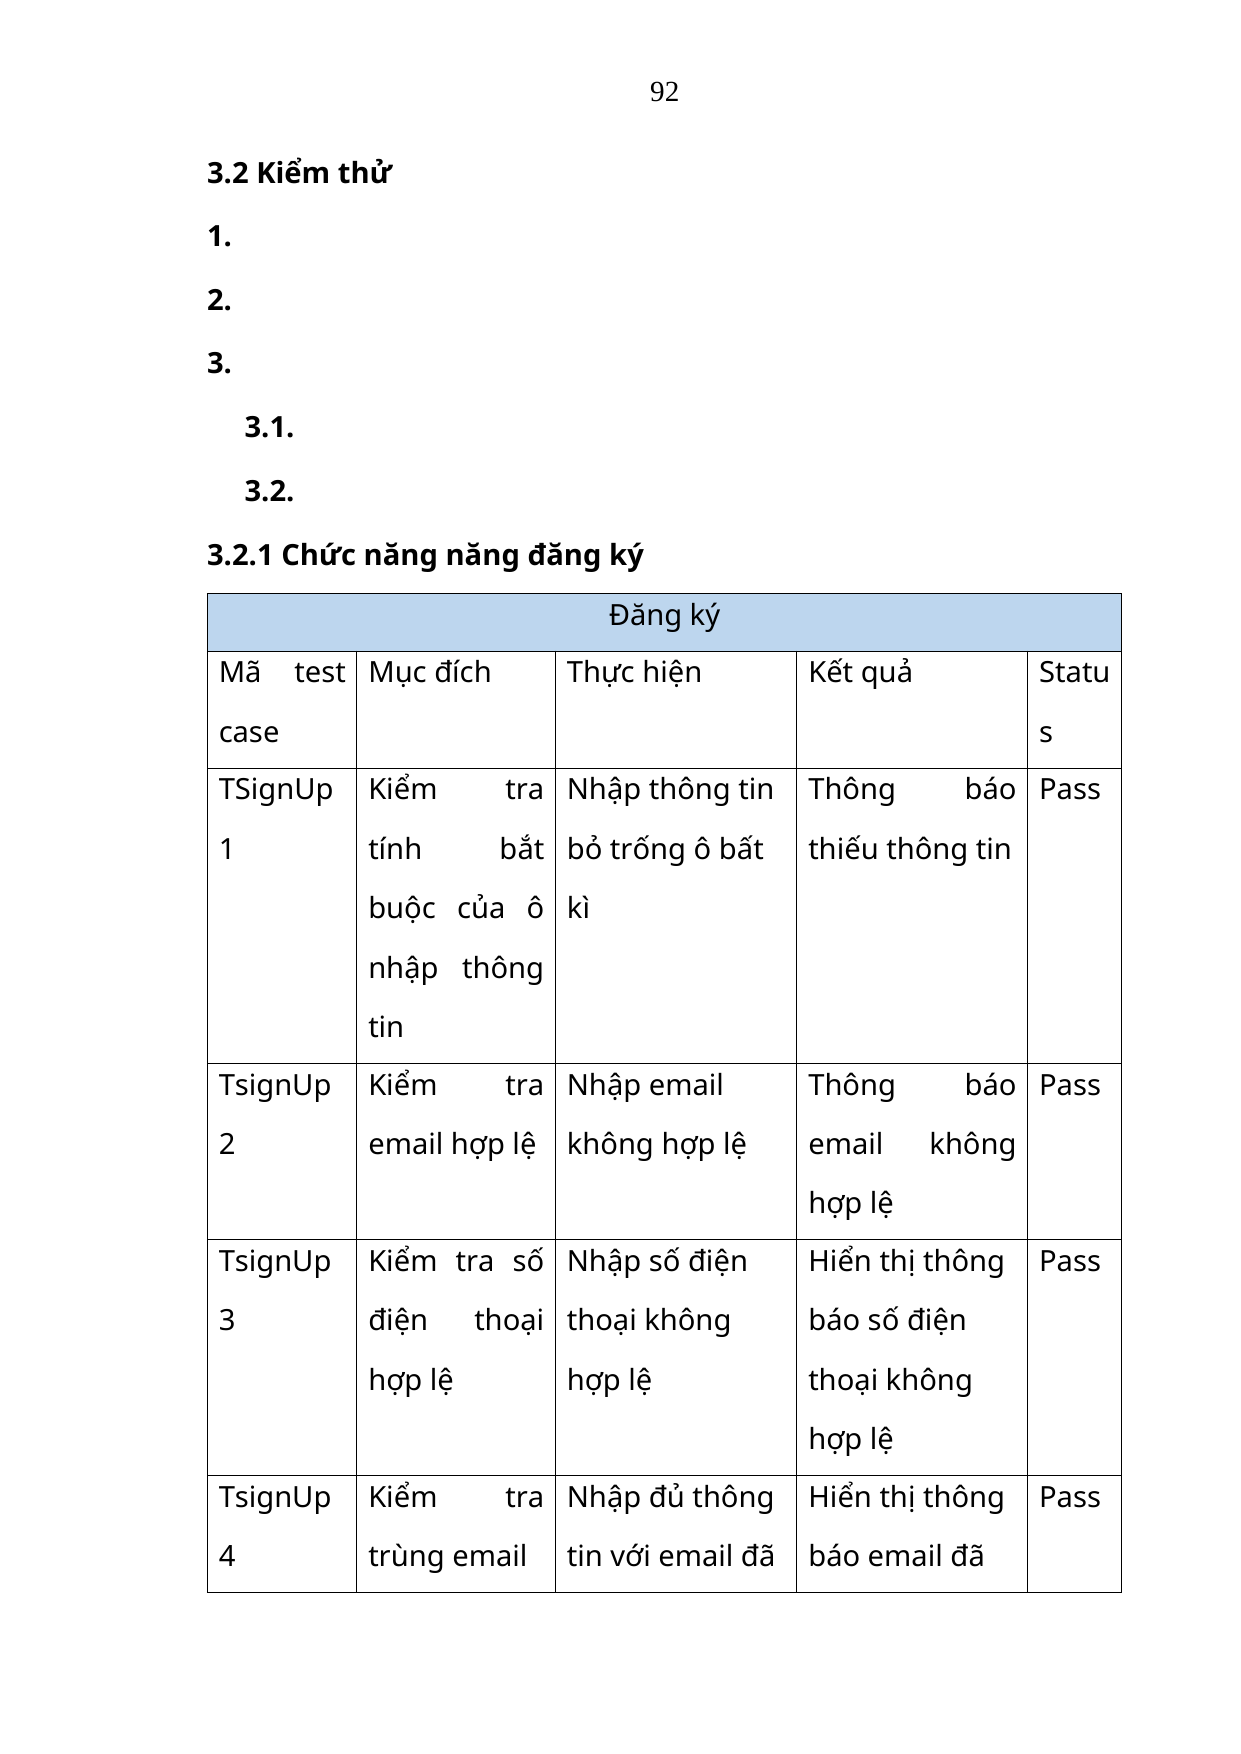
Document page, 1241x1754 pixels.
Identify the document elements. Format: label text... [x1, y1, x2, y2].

table_cell Nhập email không hợp lệ [556, 1064, 796, 1239]
table_cell Mã test case [208, 652, 356, 767]
table_cell Kiểm tra tính bắt buộc của ô nhập thông tin [357, 769, 555, 1063]
table_cell TsignUp2 [208, 1064, 356, 1239]
table_cell Nhập số điện thoại không hợp lệ [556, 1240, 796, 1475]
table_cell Pass [1028, 769, 1121, 1063]
table_cell Mục đích [357, 652, 555, 767]
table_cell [357, 1476, 555, 1592]
table_cell TSignUp1 [208, 769, 356, 1063]
subtitle Chức năng năng đăng ký [207, 534, 1122, 573]
subtitle Kiểm thử [207, 152, 1122, 192]
table_header Đăng ký [208, 594, 1121, 651]
table_cell Kiểm tra số điện thoại hợp lệ [357, 1240, 555, 1475]
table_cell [797, 1476, 1027, 1592]
table_cell Thông báo email không hợp lệ [797, 1064, 1027, 1239]
table_cell TsignUp3 [208, 1240, 356, 1475]
table_cell Kết quả [797, 652, 1027, 767]
table_cell Status [1028, 652, 1121, 767]
table_cell Pass [1028, 1240, 1121, 1475]
table_cell TsignUp4 [208, 1476, 356, 1592]
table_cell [556, 1476, 796, 1592]
table_cell Hiển thị thông báo số điện thoại không hợp lệ [797, 1240, 1027, 1475]
table_cell Pass [1028, 1476, 1121, 1592]
table_cell Kiểm tra email hợp lệ [357, 1064, 555, 1239]
table_cell Thực hiện [556, 652, 796, 767]
table_cell Thông báo thiếu thông tin [797, 769, 1027, 1063]
table_cell Pass [1028, 1064, 1121, 1239]
table_cell Nhập thông tin bỏ trống ô bất kì [556, 769, 796, 1063]
